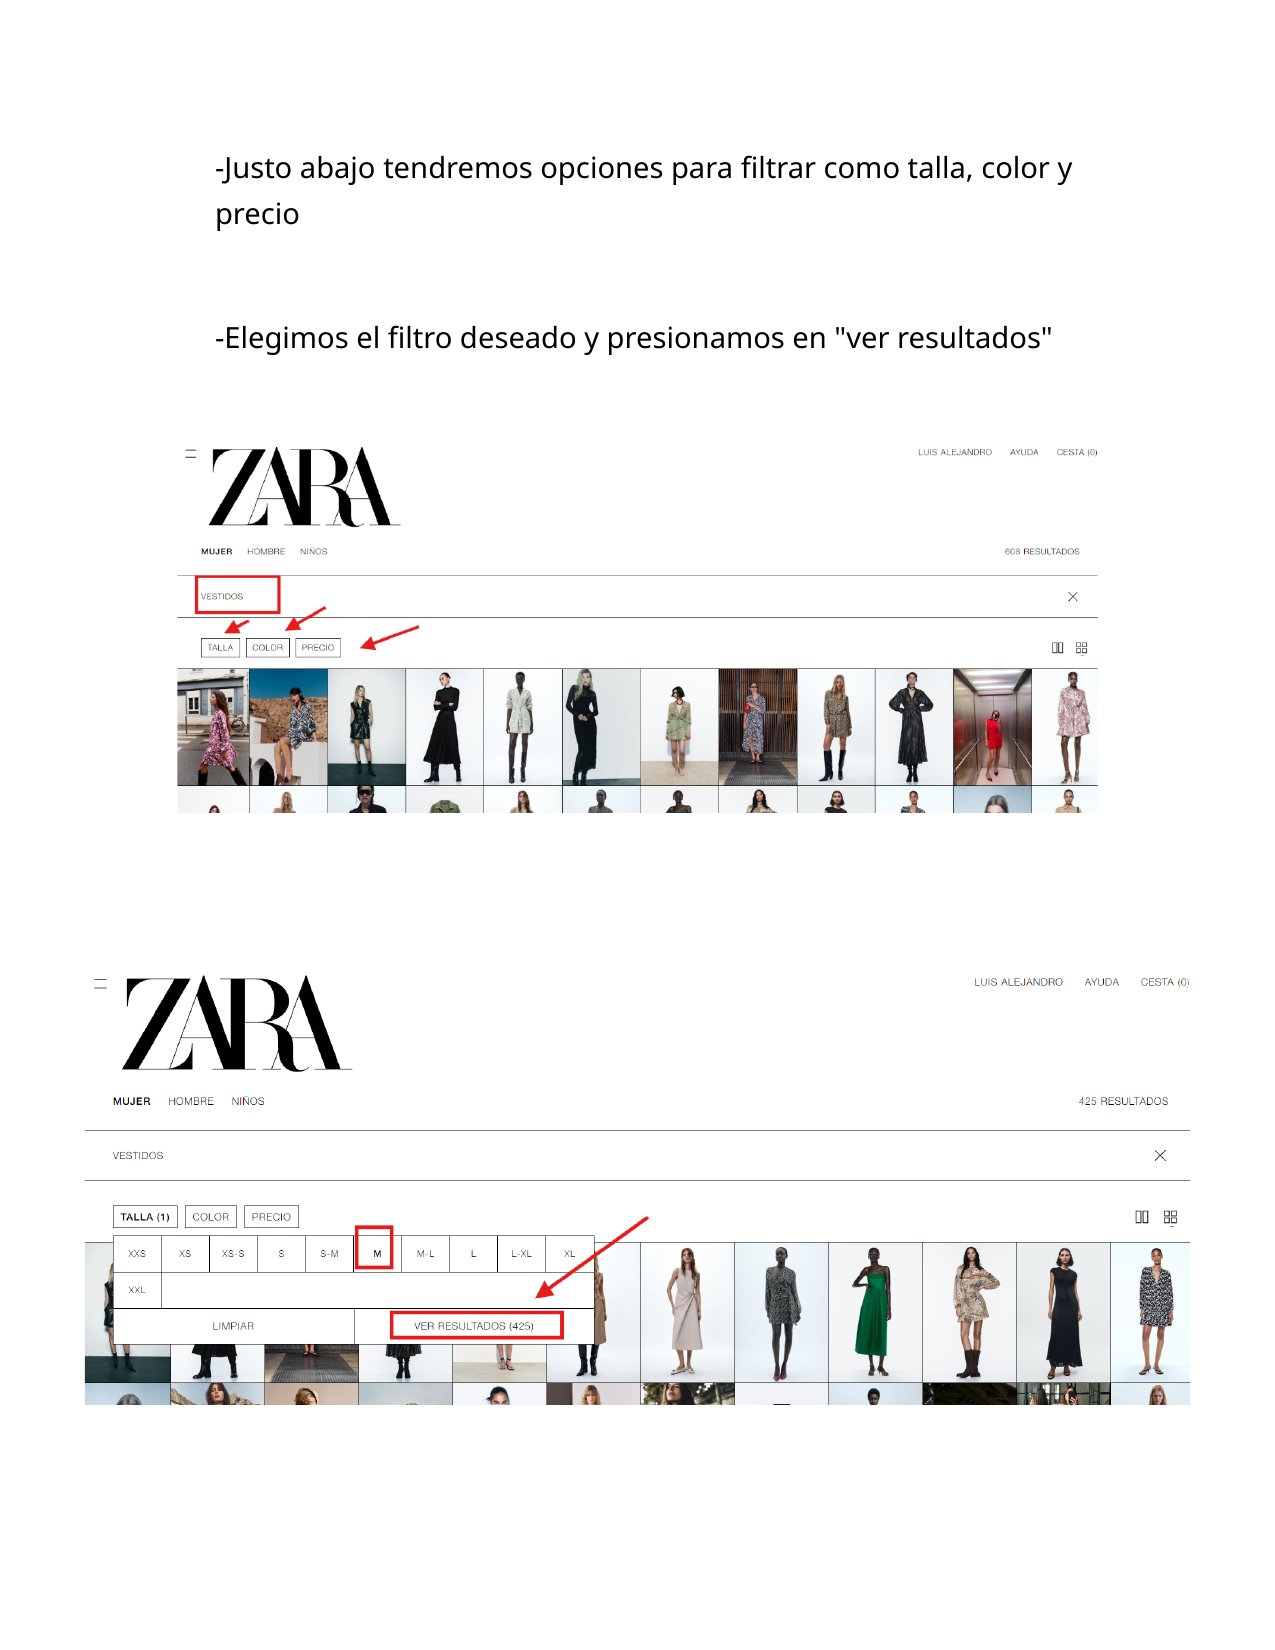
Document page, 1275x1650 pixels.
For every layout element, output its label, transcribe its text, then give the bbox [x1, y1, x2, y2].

text -Elegimos el filtro deseado y presionamos en "ver resultados" [215, 318, 1098, 357]
text -Justo abajo tendremos opciones para filtrar como talla, color y precio [215, 148, 1098, 233]
picture [84, 968, 1191, 1405]
picture [177, 439, 1098, 813]
